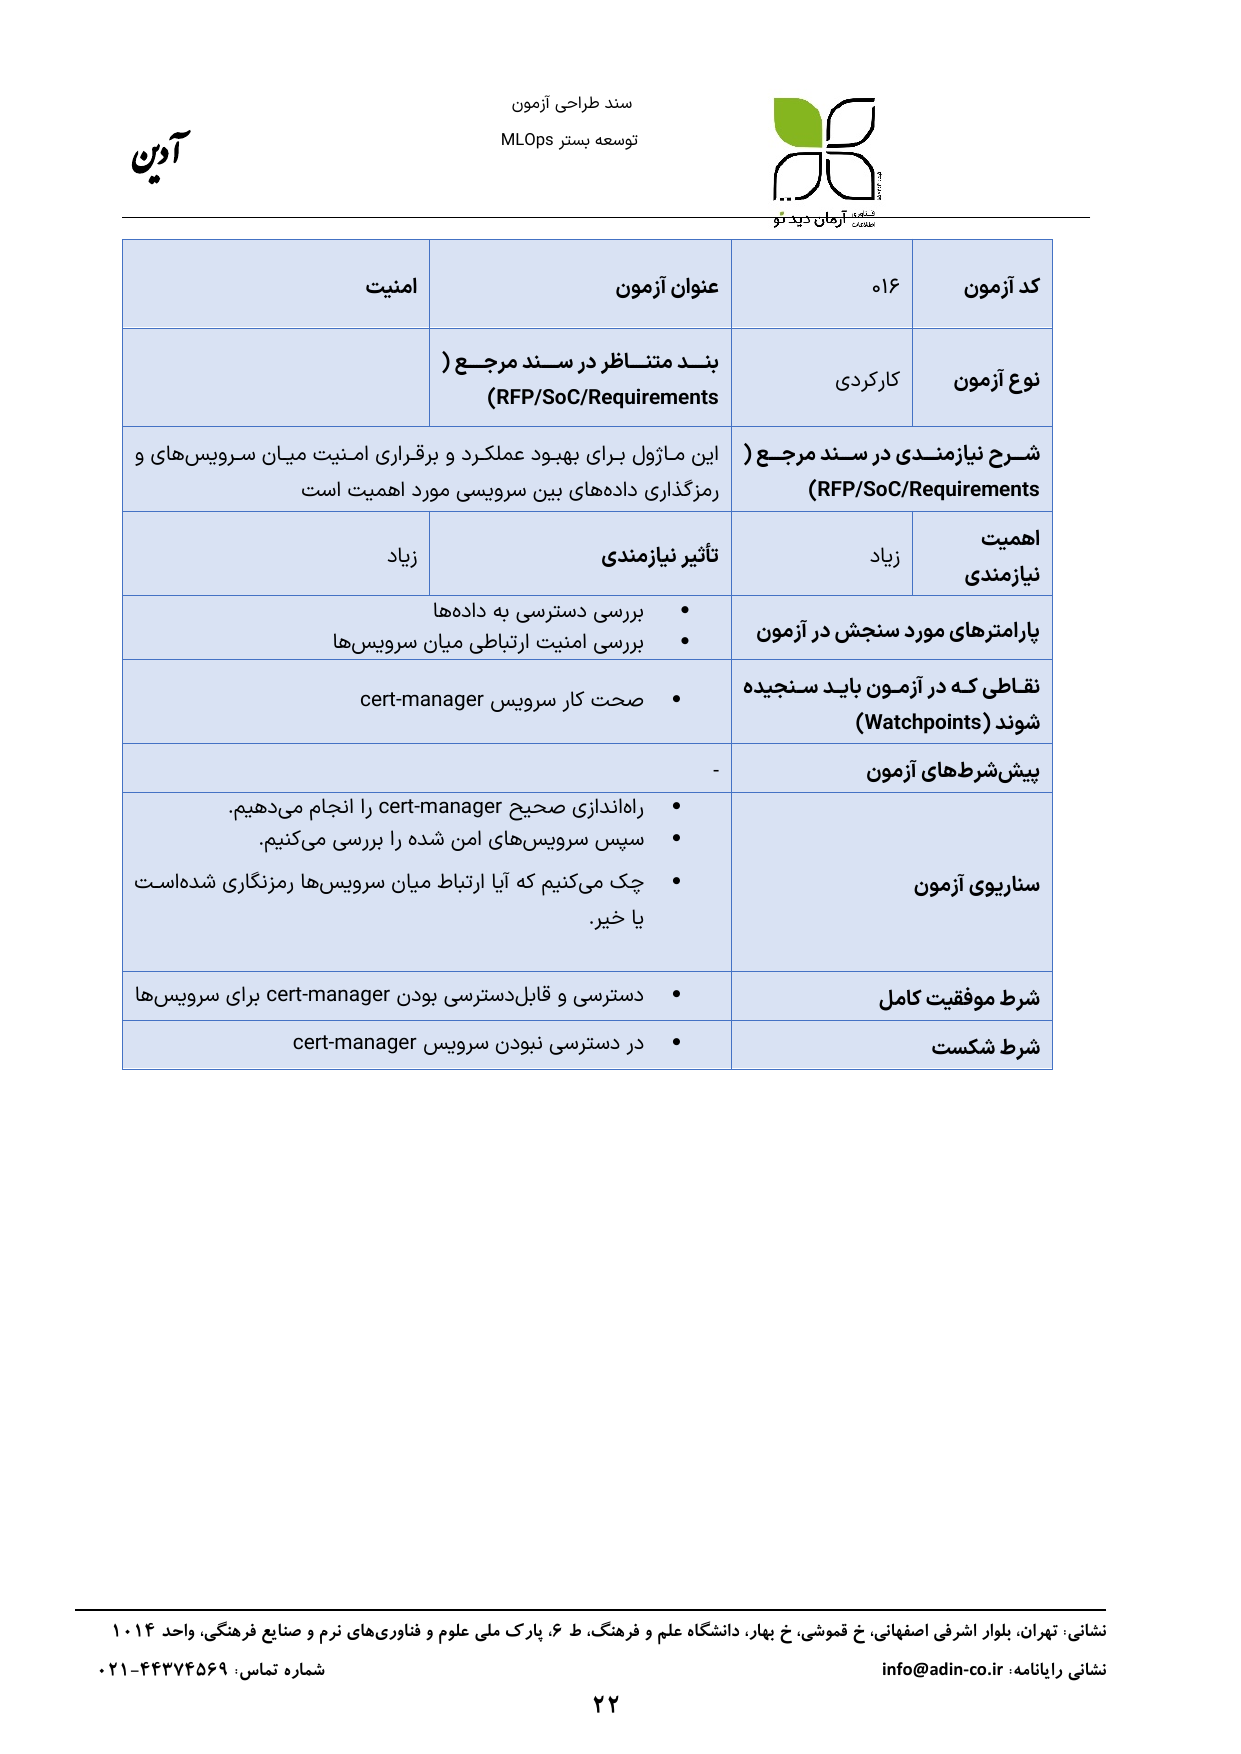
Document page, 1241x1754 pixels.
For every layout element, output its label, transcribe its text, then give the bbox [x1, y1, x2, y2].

table_cell شرط شکست [732, 1021, 1052, 1068]
table_cell کارکردی [732, 329, 912, 426]
table_cell صحت کار سرویس cert-manager [123, 660, 731, 743]
table_cell پارامترهای مورد سنجش در آزمون [732, 596, 1052, 659]
table_header کد آزمون [913, 240, 1052, 327]
table_header عنوان آزمون [430, 240, 731, 327]
table_cell زیاد [123, 512, 429, 595]
table_cell در دسترسی نبودن سرویس cert-manager [123, 1021, 731, 1068]
table_cell نوع آزمون [913, 329, 1052, 426]
picture [753, 75, 897, 217]
table_header امنیت [123, 240, 429, 327]
table_cell پیش‌شرط‌های آزمون [732, 744, 1052, 792]
table_cell بند متناظر در سند مرجع (RFP/SoC/Requirements) [430, 329, 731, 426]
table_cell [123, 329, 429, 426]
table_cell زیاد [732, 512, 912, 595]
table_cell دسترسی و قابل‌دسترسی بودن cert-manager برای سرویس‌ها [123, 972, 731, 1020]
table_cell این ماژول برای بهبود عملکرد و برقراری امنیت میان سرویس‌های و رمزگذاری داده‌های بین سرویسی مورد اهمیت است [123, 427, 731, 511]
table_cell بررسی دسترسی به داده‌ها بررسی امنیت ارتباطی میان سرویس‌ها [123, 596, 731, 659]
table_header ۰۱۶ [732, 240, 912, 327]
table_cell راه‌اندازی صحیح cert-manager را انجام می‌دهیم. سپس سرویس‌های امن شده را بررسی می‌کنیم. چک می‌کنیم که آیا ارتباط میان سرویس‌ها رمزنگاری شده‌است یا خیر. [123, 793, 731, 971]
picture [753, 218, 897, 239]
table_cell - [123, 744, 731, 792]
table_cell اهمیت نیازمندی [913, 512, 1052, 595]
table_cell تأثیر نیازمندی [430, 512, 731, 595]
table_cell سناریوی آزمون [732, 793, 1052, 971]
table_cell شرط موفقیت کامل [732, 972, 1052, 1020]
table_cell شرح نیازمندی در سند مرجع (RFP/SoC/Requirements) [732, 427, 1052, 511]
table_cell نقاطی که در آزمون باید سنجیده شوند (Watchpoints) [732, 660, 1052, 743]
